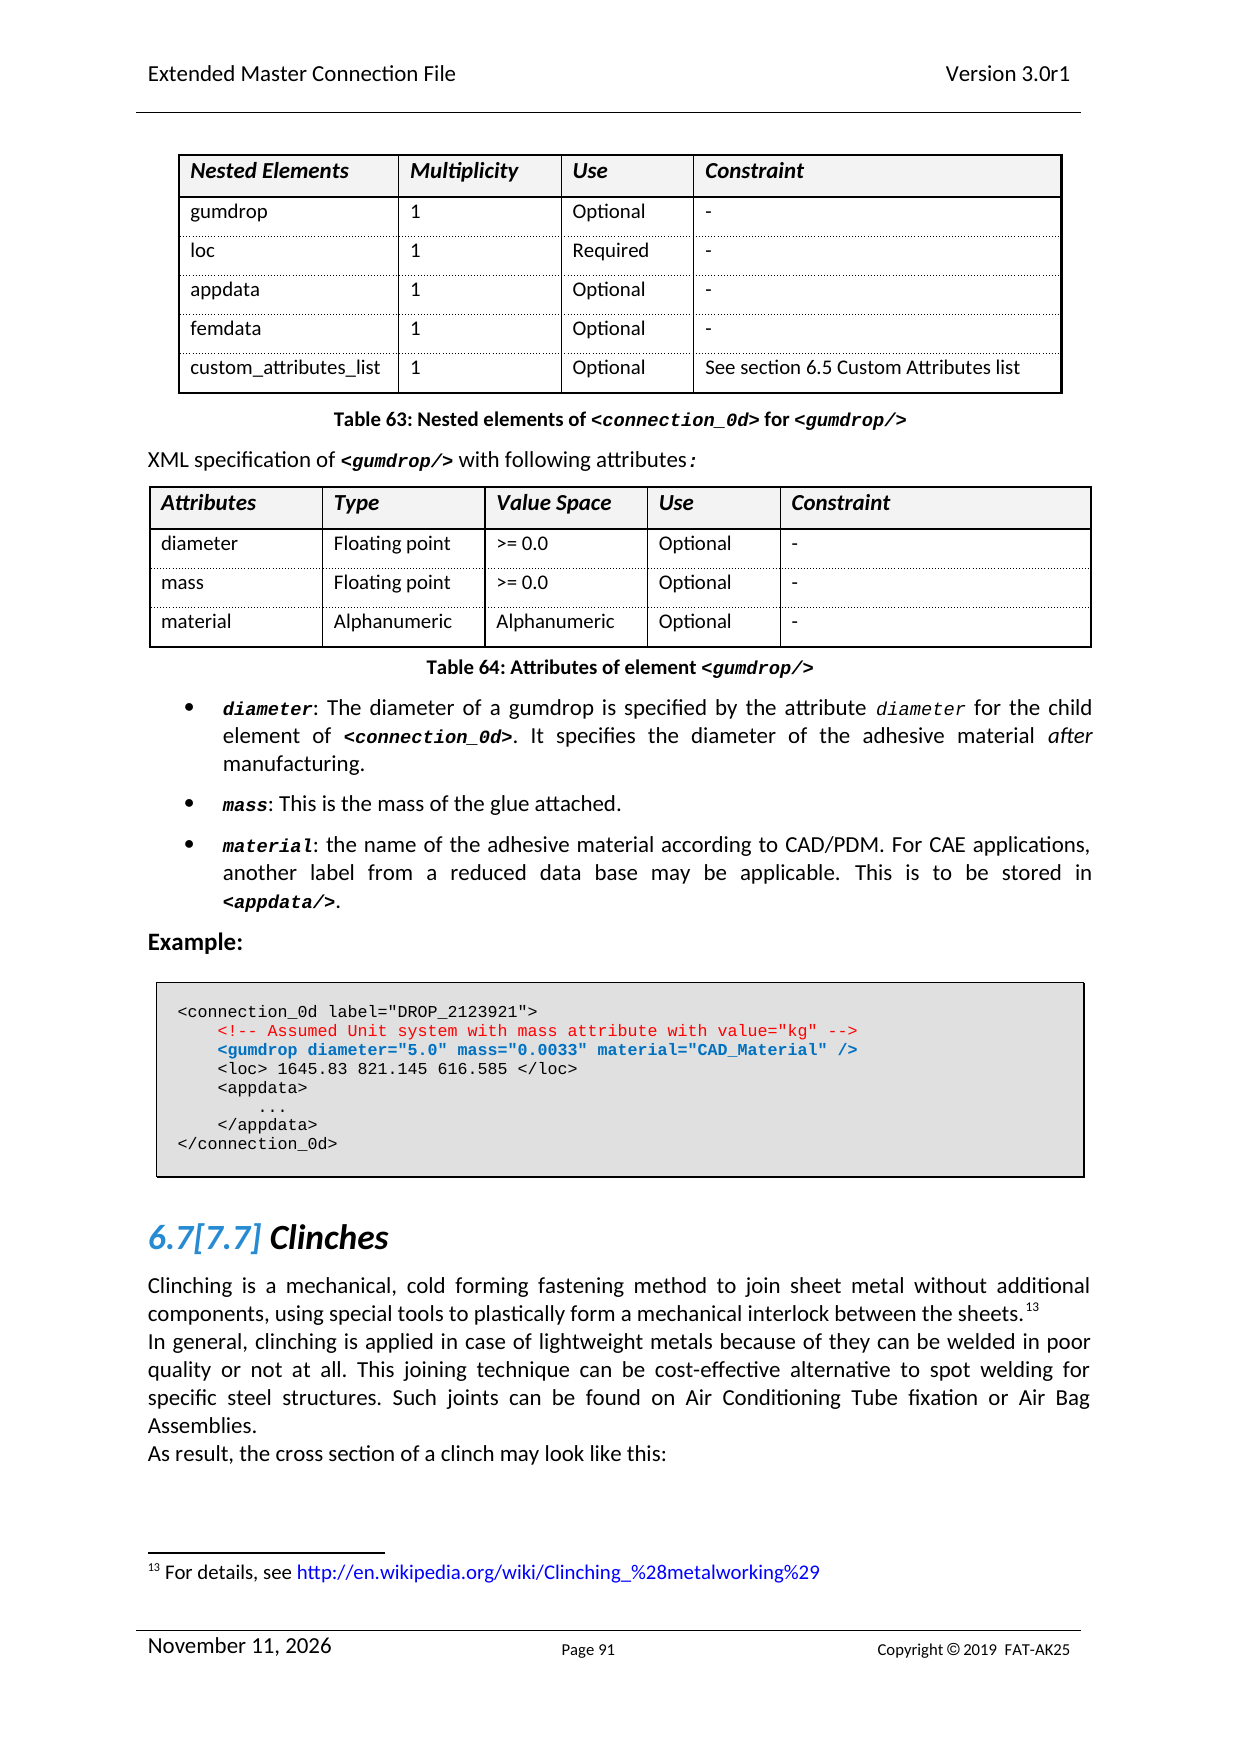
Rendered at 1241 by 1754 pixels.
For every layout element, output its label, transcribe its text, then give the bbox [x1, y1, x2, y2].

text ... [157, 1095, 1083, 1114]
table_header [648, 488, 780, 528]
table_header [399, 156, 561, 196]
text Example: [148, 926, 1092, 957]
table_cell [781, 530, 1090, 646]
text </appdata> [157, 1114, 1083, 1133]
text </connection_0d> [157, 1133, 1083, 1152]
text XML specification of <gumdrop/> with following attributes: [148, 445, 1092, 473]
list mass: This is the mass of the glue attached. [185, 789, 1092, 817]
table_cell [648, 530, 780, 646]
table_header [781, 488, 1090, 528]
text In general, clinching is applied in case of lightweight metals because of they can be welded in poor quality or not at all. This joining technique can be cost-effective alternative to spot welding for specific steel structures. Such joints can be found on Air Conditioning Tube fixation or Air Bag Assemblies. [148, 1327, 1092, 1439]
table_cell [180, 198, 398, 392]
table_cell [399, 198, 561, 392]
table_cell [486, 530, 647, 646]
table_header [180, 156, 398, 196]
list diameter: The diameter of a gumdrop is specified by the attribute diameter for the child element of <connection_0d>. It specifies the diameter of the adhesive material after manufacturing. [185, 693, 1092, 777]
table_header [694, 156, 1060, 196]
text <connection_0d label="DROP_2123921"> [157, 1001, 1083, 1019]
text <gumdrop diameter="5.0" mass="0.0033" material="CAD_Material" /> [157, 1038, 1083, 1057]
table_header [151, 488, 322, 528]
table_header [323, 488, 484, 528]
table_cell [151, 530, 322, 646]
text <!-- Assumed Unit system with mass attribute with value="kg" --> [157, 1019, 1083, 1038]
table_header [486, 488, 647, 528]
list material: the name of the adhesive material according to CAD/PDM. For CAE applications, another label from a reduced data base may be applicable. This is to be stored in <appdata/>. [185, 830, 1092, 914]
text <loc> 1645.83 821.145 616.585 </loc> [157, 1057, 1083, 1076]
text Clinching is a mechanical, cold forming fastening method to join sheet metal without additional components, using special tools to plastically form a mechanical interlock between the sheets. [148, 1271, 1092, 1327]
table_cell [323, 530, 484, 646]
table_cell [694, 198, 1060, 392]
text As result, the cross section of a clinch may look like this: [148, 1439, 1092, 1467]
subtitle Clinches [148, 1215, 1092, 1258]
text <appdata> [157, 1076, 1083, 1095]
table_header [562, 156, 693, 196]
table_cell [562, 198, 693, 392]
